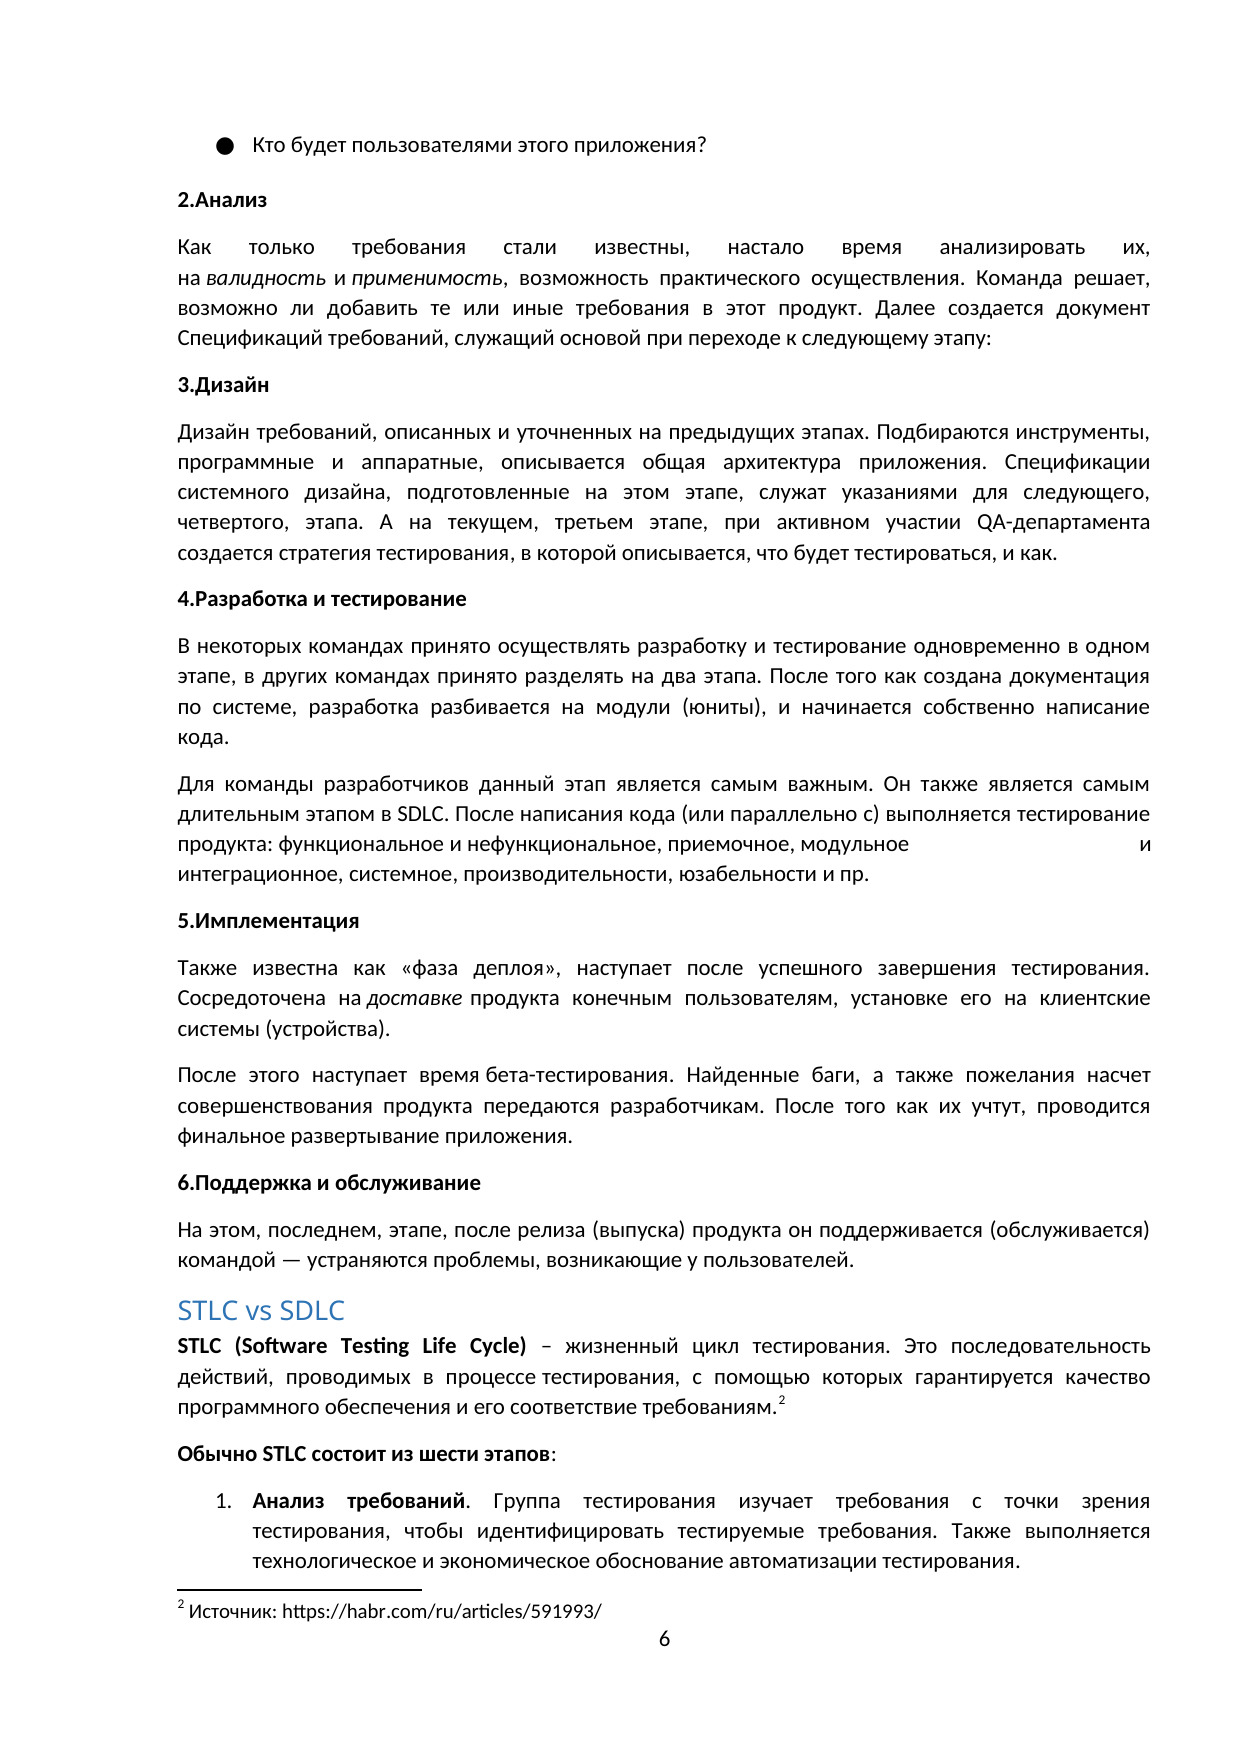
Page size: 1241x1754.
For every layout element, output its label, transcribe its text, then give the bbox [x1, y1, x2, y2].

text На этом, последнем, этапе, после релиза (выпуска) продукта он поддерживается (обслуживается) командой — устраняются проблемы, возникающие у пользователей. [177, 1215, 1152, 1273]
text В некоторых командах принято осуществлять разработку и тестирование одновременно в одном этапе, в других командах принято разделять на два этапа. После того как создана документация по системе, разработка разбивается на модули (юниты), и начинается собственно написание кода. [177, 631, 1152, 750]
text 3.Дизайн [177, 370, 1152, 398]
text Обычно STLC состоит из шести этапов: [177, 1439, 1152, 1467]
list Анализ требований. Группа тестирования изучает требования с точки зрения тестирования, чтобы идентифицировать тестируемые требования. Также выполняется технологическое и экономическое обоснование автоматизации тестирования. [215, 1486, 1152, 1574]
text 6.Поддержка и обслуживание [177, 1168, 1152, 1196]
text 2.Анализ [177, 186, 1152, 213]
text Дизайн требований, описанных и уточненных на предыдущих этапах. Подбираются инструменты, программные и аппаратные, описывается общая архитектура приложения. Спецификации системного дизайна, подготовленные на этом этапе, служат указаниями для следующего, четвертого, этапа. А на текущем, третьем этапе, при активном участии QA-департамента создается стратегия тестирования, в которой описывается, что будет тестироваться, и как. [177, 417, 1152, 566]
text 4.Разработка и тестирование [177, 584, 1152, 612]
text 5.Имплементация [177, 906, 1152, 934]
text Для команды разработчиков данный этап является самым важным. Он также является самым длительным этапом в SDLC. После написания кода (или параллельно с) выполняется тестирование продукта: функциональное и нефункциональное, приемочное, модульное и интеграционное, системное, производительности, юзабельности и пр. [177, 769, 1152, 887]
text STLC (Software Testing Life Cycle) – жизненный цикл тестирования. Это последовательность действий, проводимых в процессе тестирования, с помощью которых гарантируется качество программного обеспечения и его соответствие требованиям. [177, 1332, 1152, 1420]
list Кто будет пользователями этого приложения? [215, 118, 1152, 165]
text После этого наступает время бета-тестирования. Найденные баги, а также пожелания насчет совершенствования продукта передаются разработчикам. После того как их учтут, проводится финальное развертывание приложения. [177, 1061, 1152, 1149]
subtitle STLC vs SDLC [177, 1292, 1152, 1329]
text Как только требования стали известны, настало время анализировать их, на валидность и применимость, возможность практического осуществления. Команда решает, возможно ли добавить те или иные требования в этот продукт. Далее создается документ Спецификаций требований, служащий основой при переходе к следующему этапу: [177, 232, 1152, 351]
text Также известна как «фаза деплоя», наступает после успешного завершения тестирования. Сосредоточена на доставке продукта конечным пользователям, установке его на клиентские системы (устройства). [177, 953, 1152, 1042]
